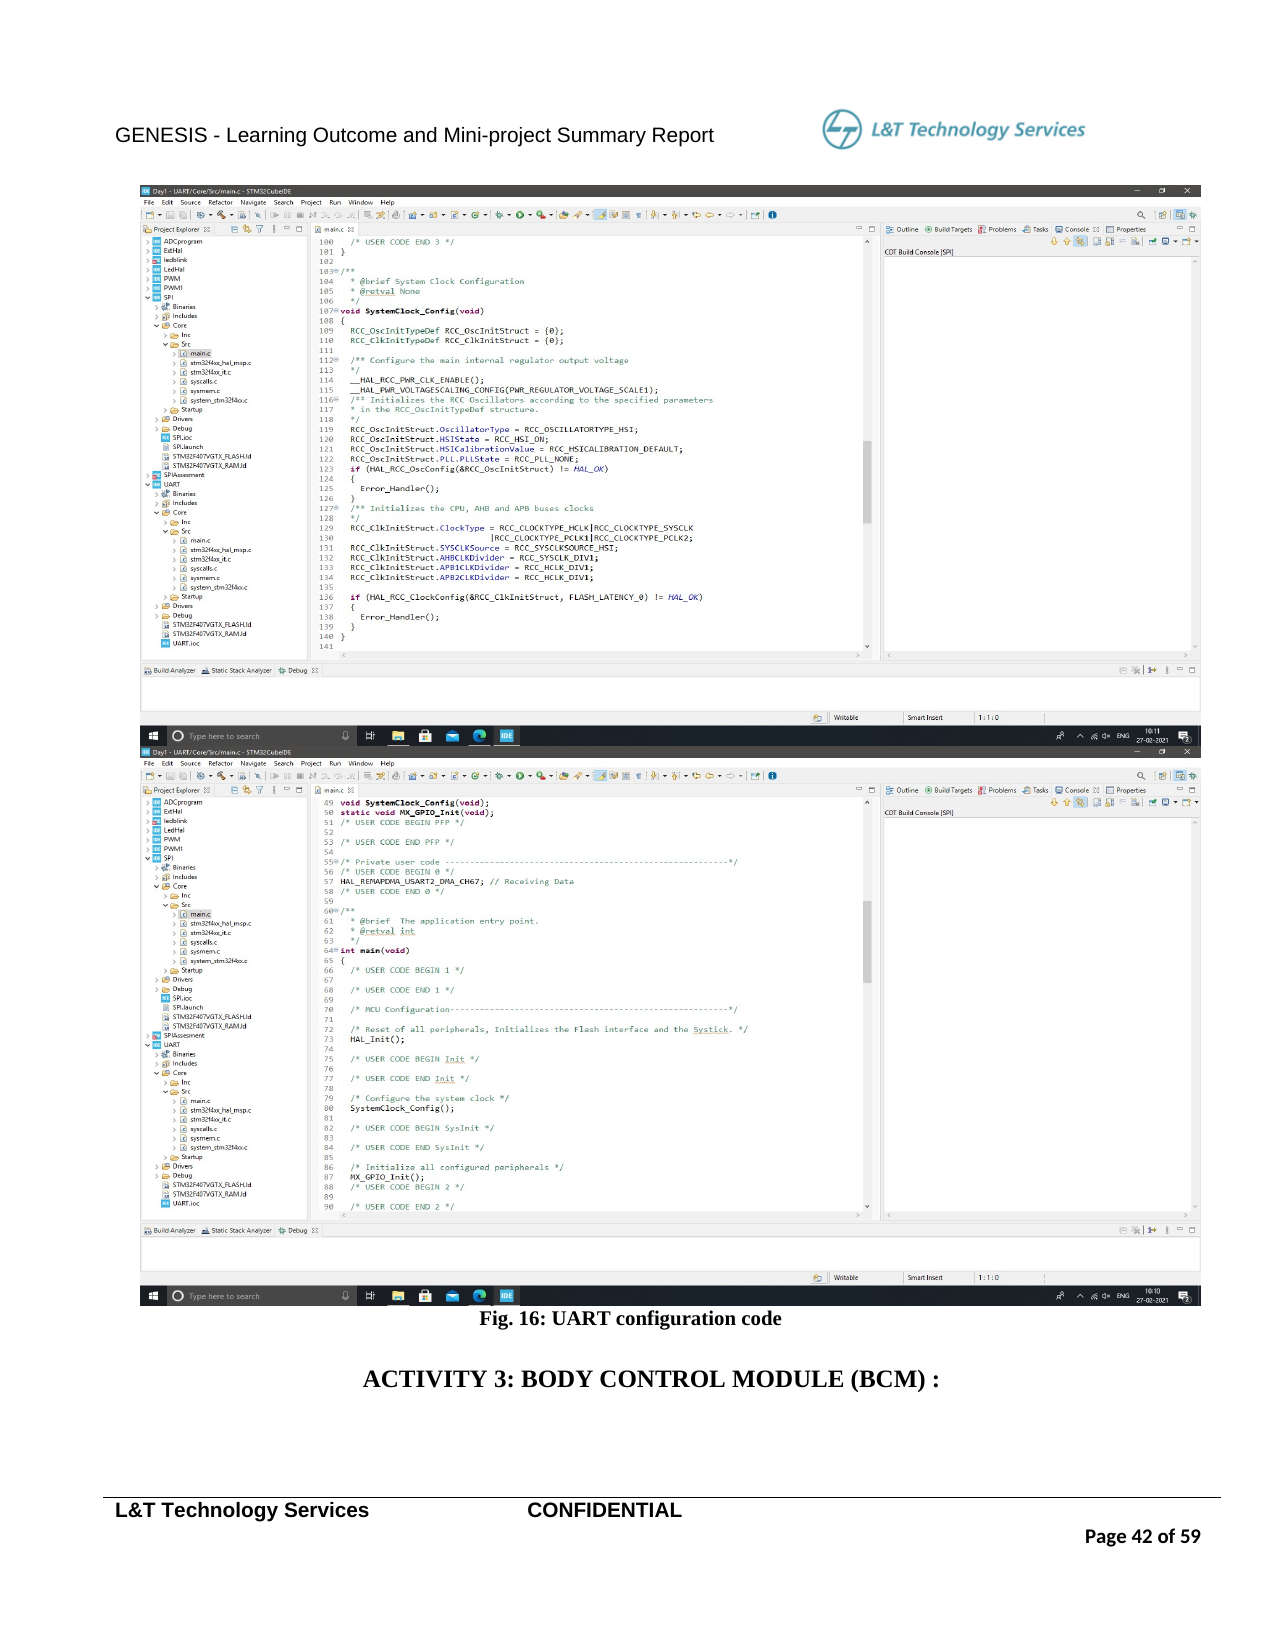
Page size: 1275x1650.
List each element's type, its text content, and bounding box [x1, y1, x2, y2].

picture [140, 185, 1201, 1306]
text ACTIVITY 3: BODY CONTROL MODULE (BCM) : [103, 1364, 1162, 1393]
text Fig. 16: UART configuration code [103, 1306, 1158, 1330]
picture [820, 98, 1087, 162]
